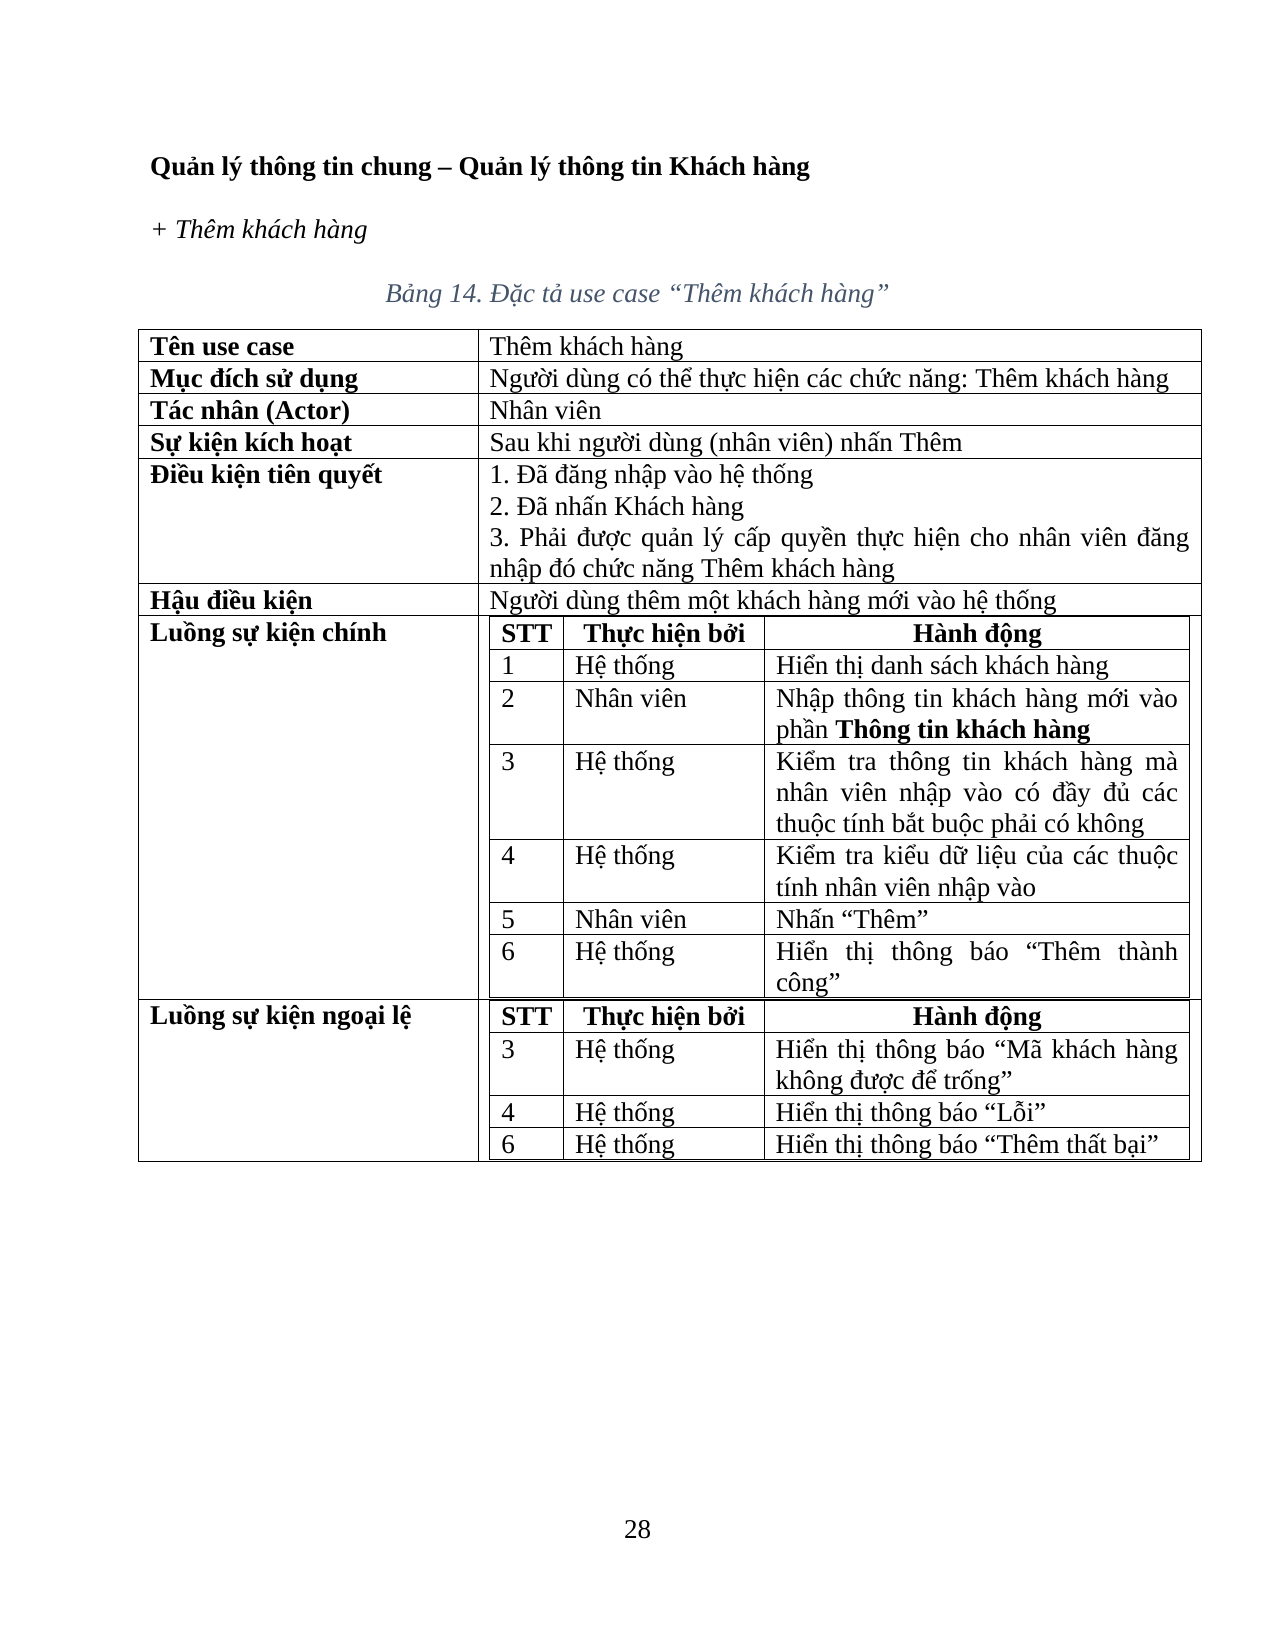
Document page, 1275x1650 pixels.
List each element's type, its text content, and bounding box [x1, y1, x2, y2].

table_cell [564, 682, 764, 744]
table_cell [765, 840, 1189, 902]
table_cell [490, 745, 563, 839]
table_cell Người dùng thêm một khách hàng mới vào hệ thống [479, 584, 1201, 615]
table_cell Hậu điều kiện [139, 584, 478, 615]
table_cell [490, 682, 563, 744]
table_cell [490, 617, 563, 649]
table_cell [765, 682, 1189, 744]
table_cell [765, 650, 1189, 681]
table_header Thêm khách hàng [479, 330, 1201, 361]
table_cell [564, 617, 764, 649]
table_cell Người dùng có thể thực hiện các chức năng: Thêm khách hàng [479, 362, 1201, 393]
table_cell [564, 840, 764, 902]
table_cell Sau khi người dùng (nhân viên) nhấn Thêm [479, 426, 1201, 457]
table_cell [479, 616, 489, 998]
table_cell [765, 745, 1189, 839]
table_cell [564, 745, 764, 839]
text Quản lý thông tin chung – Quản lý thông tin Khách hàng [150, 150, 1125, 181]
table_cell [490, 935, 563, 997]
table_cell [564, 935, 764, 997]
table_cell [1190, 616, 1201, 998]
table_cell Nhân viên [479, 394, 1201, 425]
table_cell [765, 617, 1189, 649]
table_cell Luồng sự kiện chính [139, 616, 478, 998]
table_cell 1. Đã đăng nhập vào hệ thống 2. Đã nhấn Khách hàng 3. Phải được quản lý cấp quyền thực hiện cho nhân viên đăng nhập đó chức năng Thêm khách hàng [479, 459, 1201, 583]
table_cell [564, 903, 764, 934]
table_cell [490, 903, 563, 934]
table_header Tên use case [139, 330, 478, 361]
table_cell [479, 1000, 1201, 1161]
text Bảng 14. Đặc tả use case “Thêm khách hàng” [150, 277, 1125, 308]
table_cell [490, 840, 563, 902]
table_cell Điều kiện tiên quyết [139, 459, 478, 583]
table_cell [765, 903, 1189, 934]
table_cell [765, 935, 1189, 997]
table_cell Luồng sự kiện ngoại lệ [139, 1000, 478, 1161]
table_cell Mục đích sử dụng [139, 362, 478, 393]
table_cell Tác nhân (Actor) [139, 394, 478, 425]
table_cell [564, 650, 764, 681]
table_cell Sự kiện kích hoạt [139, 426, 478, 457]
table_cell [490, 650, 563, 681]
text + Thêm khách hàng [150, 213, 1125, 244]
